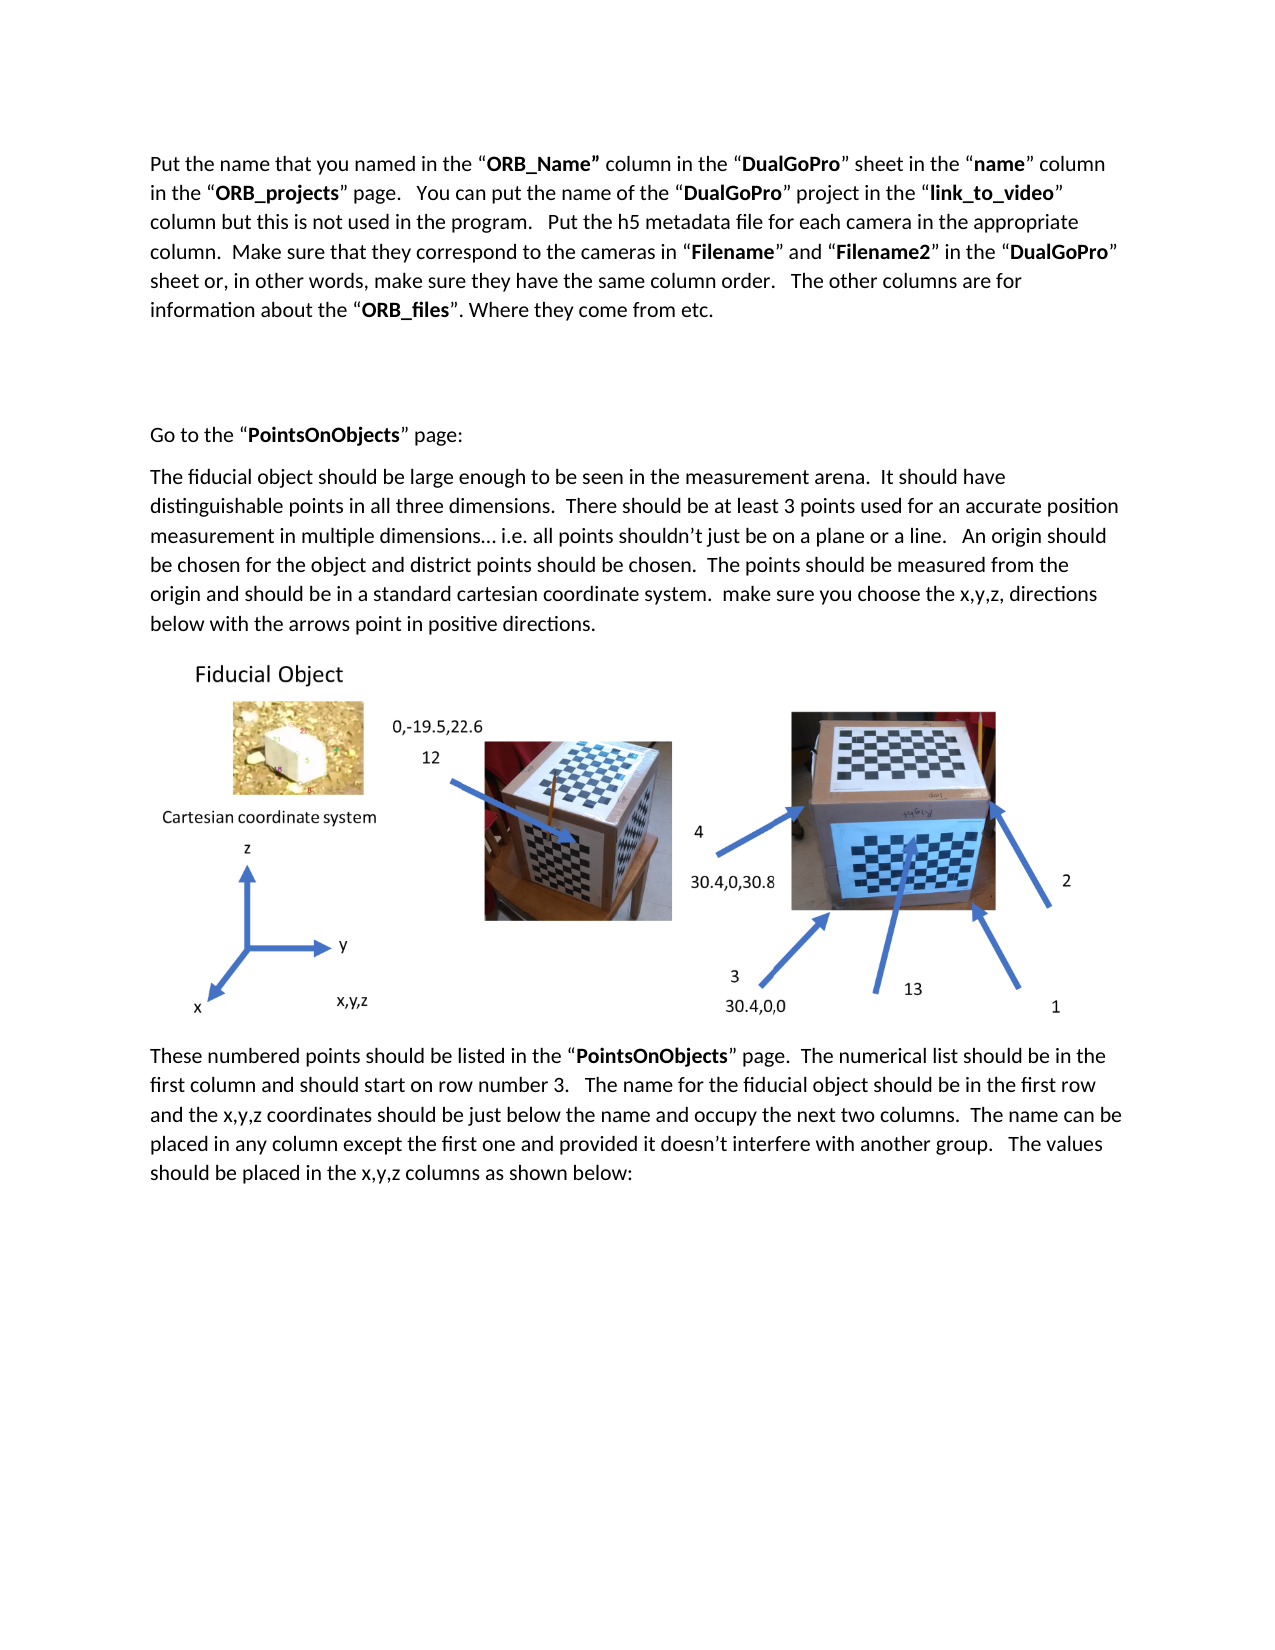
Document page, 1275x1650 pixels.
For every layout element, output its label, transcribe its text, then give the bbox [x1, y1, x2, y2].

text These numbered points should be listed in the “PointsOnObjects” page. The numerical list should be in the first column and should start on row number 3. The name for the fiducial object should be in the first row and the x,y,z coordinates should be just below the name and occupy the next two columns. The name can be placed in any column except the first one and provided it doesn’t interfere with another group. The values should be placed in the x,y,z columns as shown below: [150, 1042, 1125, 1186]
text Put the name that you named in the “ORB_Name” column in the “DualGoPro” sheet in the “name” column in the “ORB_projects” page. You can put the name of the “DualGoPro” project in the “link_to_video” column but this is not used in the program. Put the h5 metadata file for each camera in the appropriate column. Make sure that they correspond to the cameras in “Filename” and “Filename2” in the “DualGoPro” sheet or, in other words, make sure they have the same column order. The other columns are for information about the “ORB_files”. Where they come from etc. [150, 150, 1125, 323]
text The fiducial object should be large enough to be seen in the measurement arena. It should have distinguishable points in all three dimensions. There should be at least 3 points used for an accurate position measurement in multiple dimensions… i.e. all points shouldn’t just be on a plane or a line. An origin should be chosen for the object and district points should be chosen. The points should be measured from the origin and should be in a standard cartesian coordinate system. make sure you choose the x,y,z, directions below with the arrows point in positive directions. [150, 463, 1125, 636]
text Go to the “PointsOnObjects” page: [150, 422, 1125, 448]
picture [150, 651, 1086, 1028]
